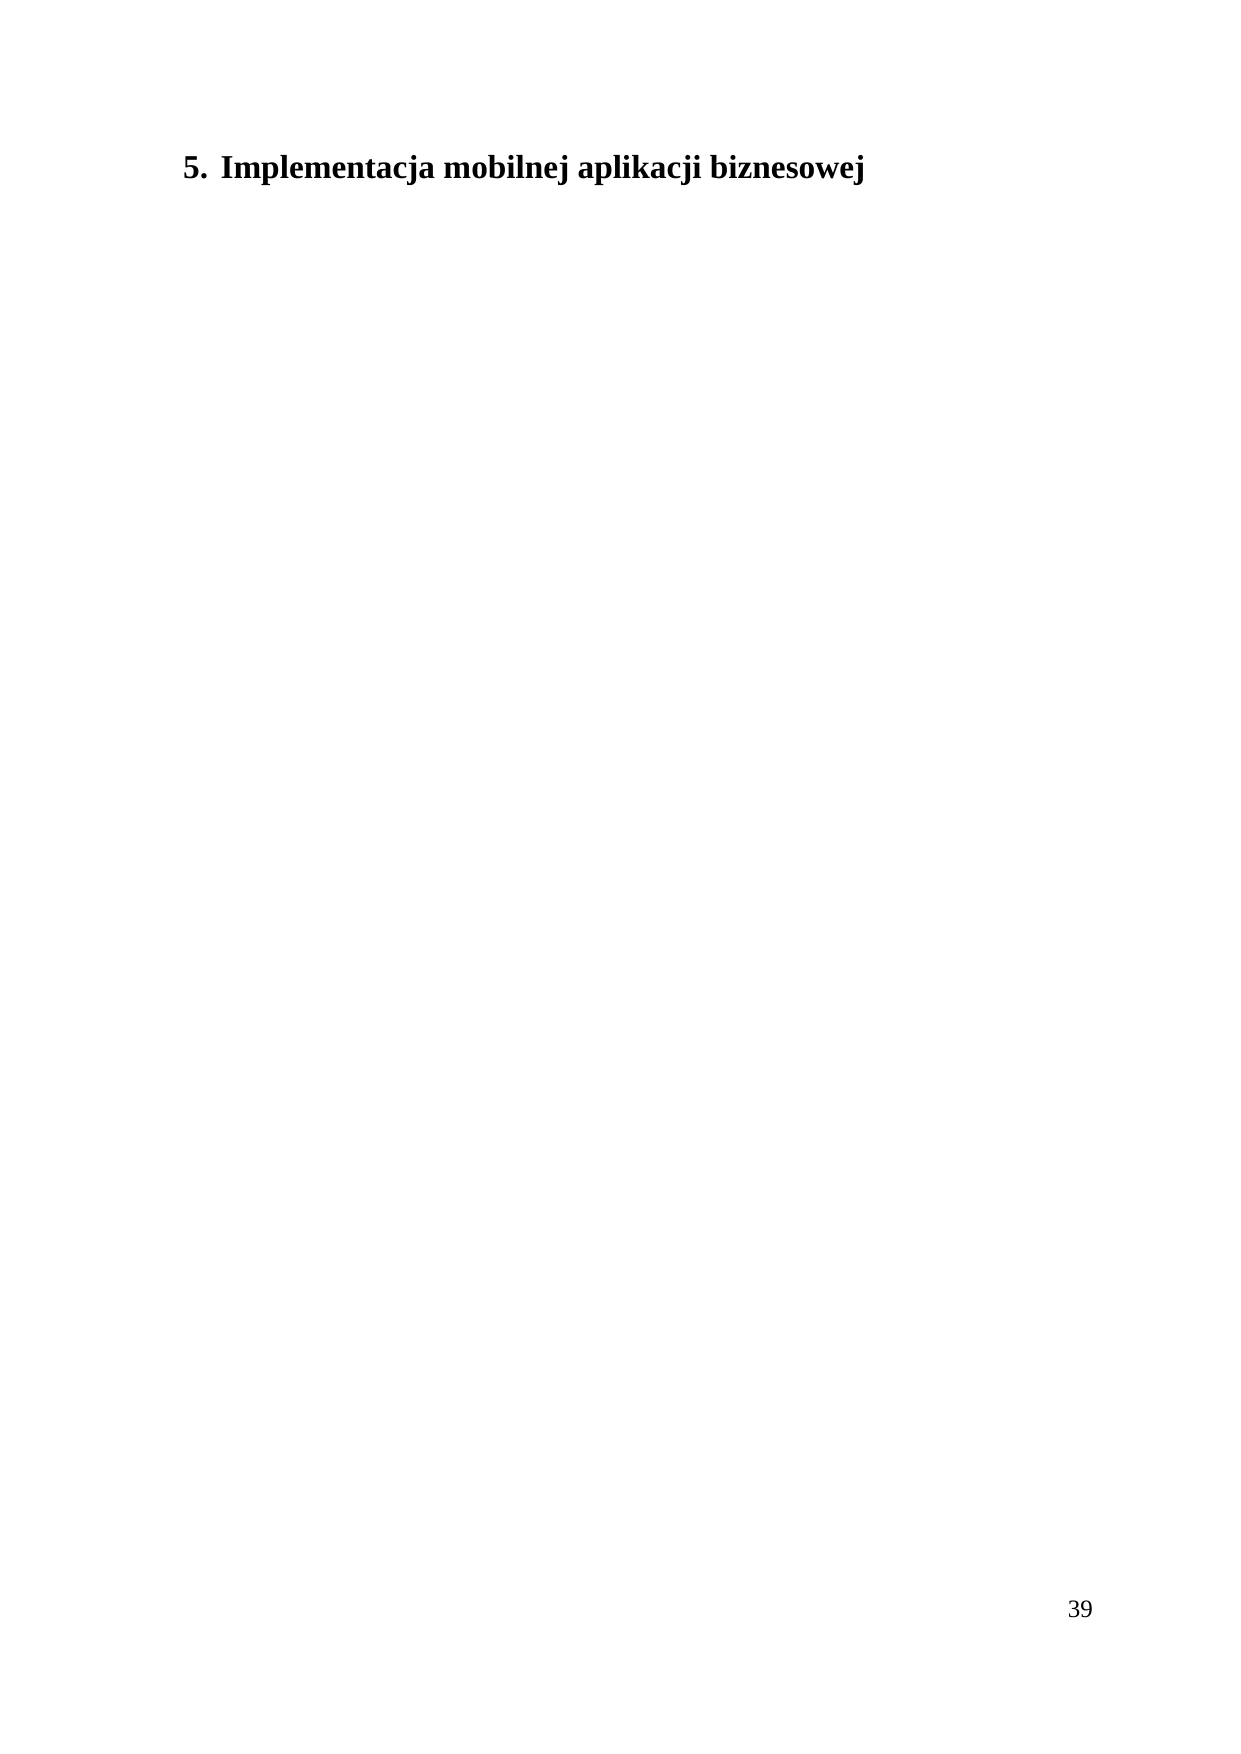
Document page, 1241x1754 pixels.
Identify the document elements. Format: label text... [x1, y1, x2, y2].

subtitle Implementacja mobilnej aplikacji biznesowej [183, 148, 1092, 186]
